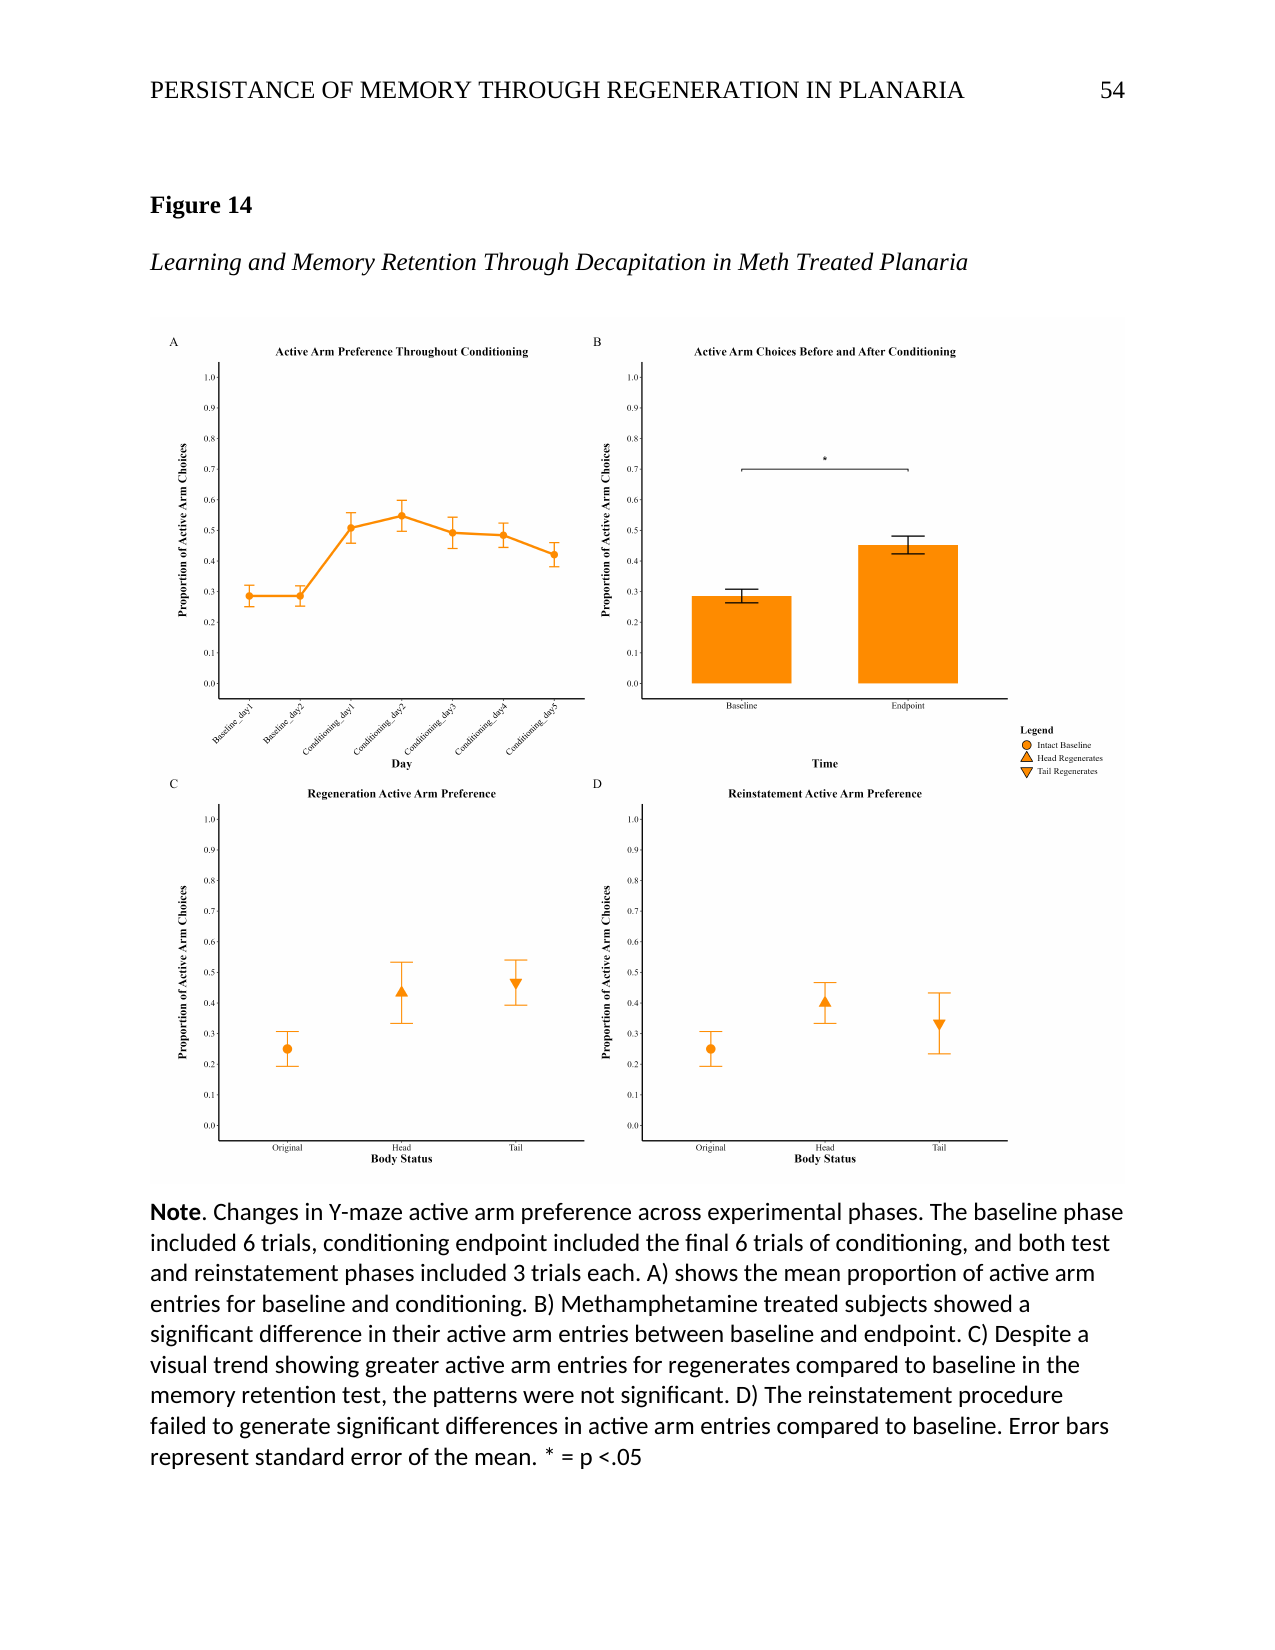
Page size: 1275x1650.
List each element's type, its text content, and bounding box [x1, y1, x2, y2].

picture [150, 317, 1125, 1184]
title Figure 14 [150, 190, 1125, 219]
text Note. Changes in Y-maze active arm preference across experimental phases. The baseline phase included 6 trials, conditioning endpoint included the final 6 trials of conditioning, and both test and reinstatement phases included 3 trials each. A) shows the mean proportion of active arm entries for baseline and conditioning. B) Methamphetamine treated subjects showed a significant difference in their active arm entries between baseline and endpoint. C) Despite a visual trend showing greater active arm entries for regenerates compared to baseline in the memory retention test, the patterns were not significant. D) The reinstatement procedure failed to generate significant differences in active arm entries compared to baseline. Error bars represent standard error of the mean. * = p <.05 [150, 1197, 1125, 1471]
text Learning and Memory Retention Through Decapitation in Meth Treated Planaria [150, 247, 1125, 276]
